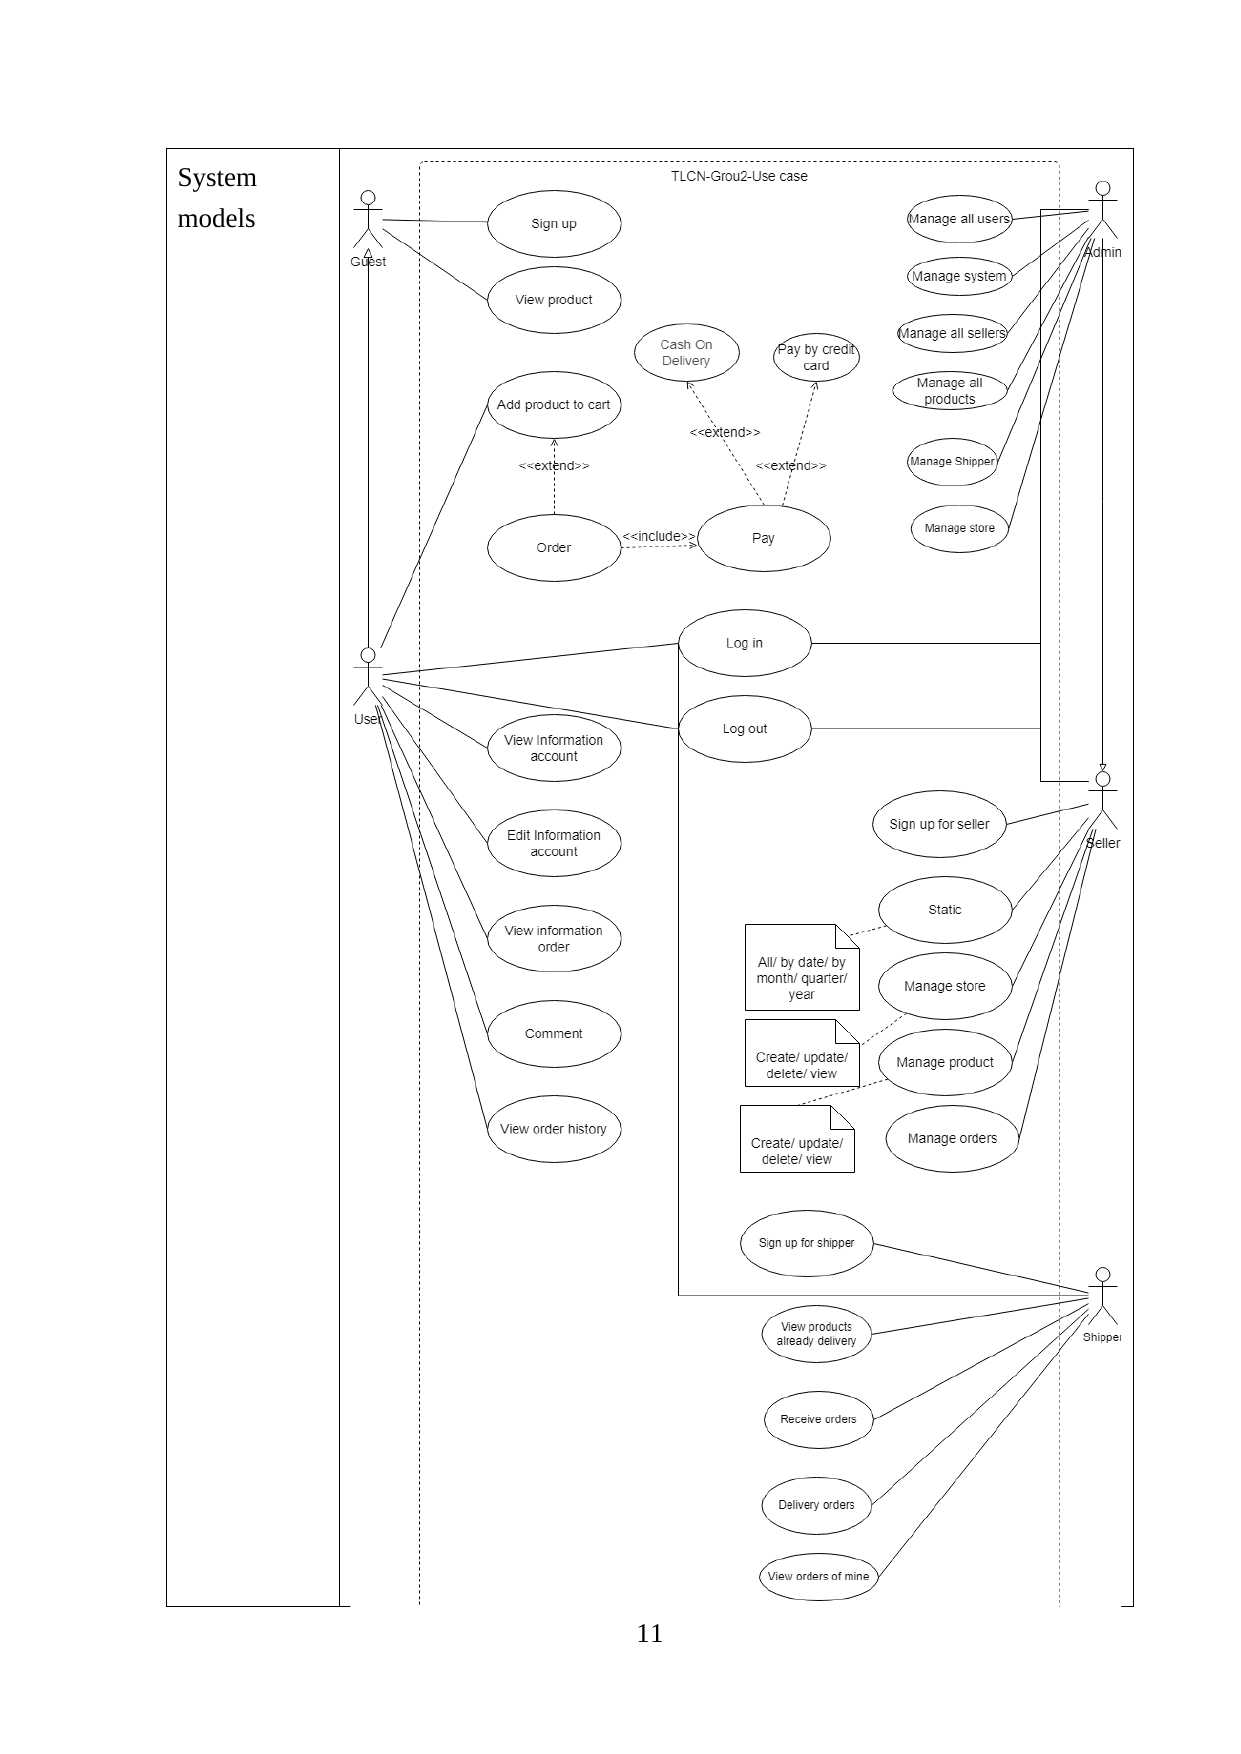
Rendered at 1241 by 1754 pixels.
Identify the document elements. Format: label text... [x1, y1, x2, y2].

table_cell [340, 149, 1133, 1606]
table_cell System models [167, 149, 339, 1606]
picture [350, 161, 1122, 1607]
